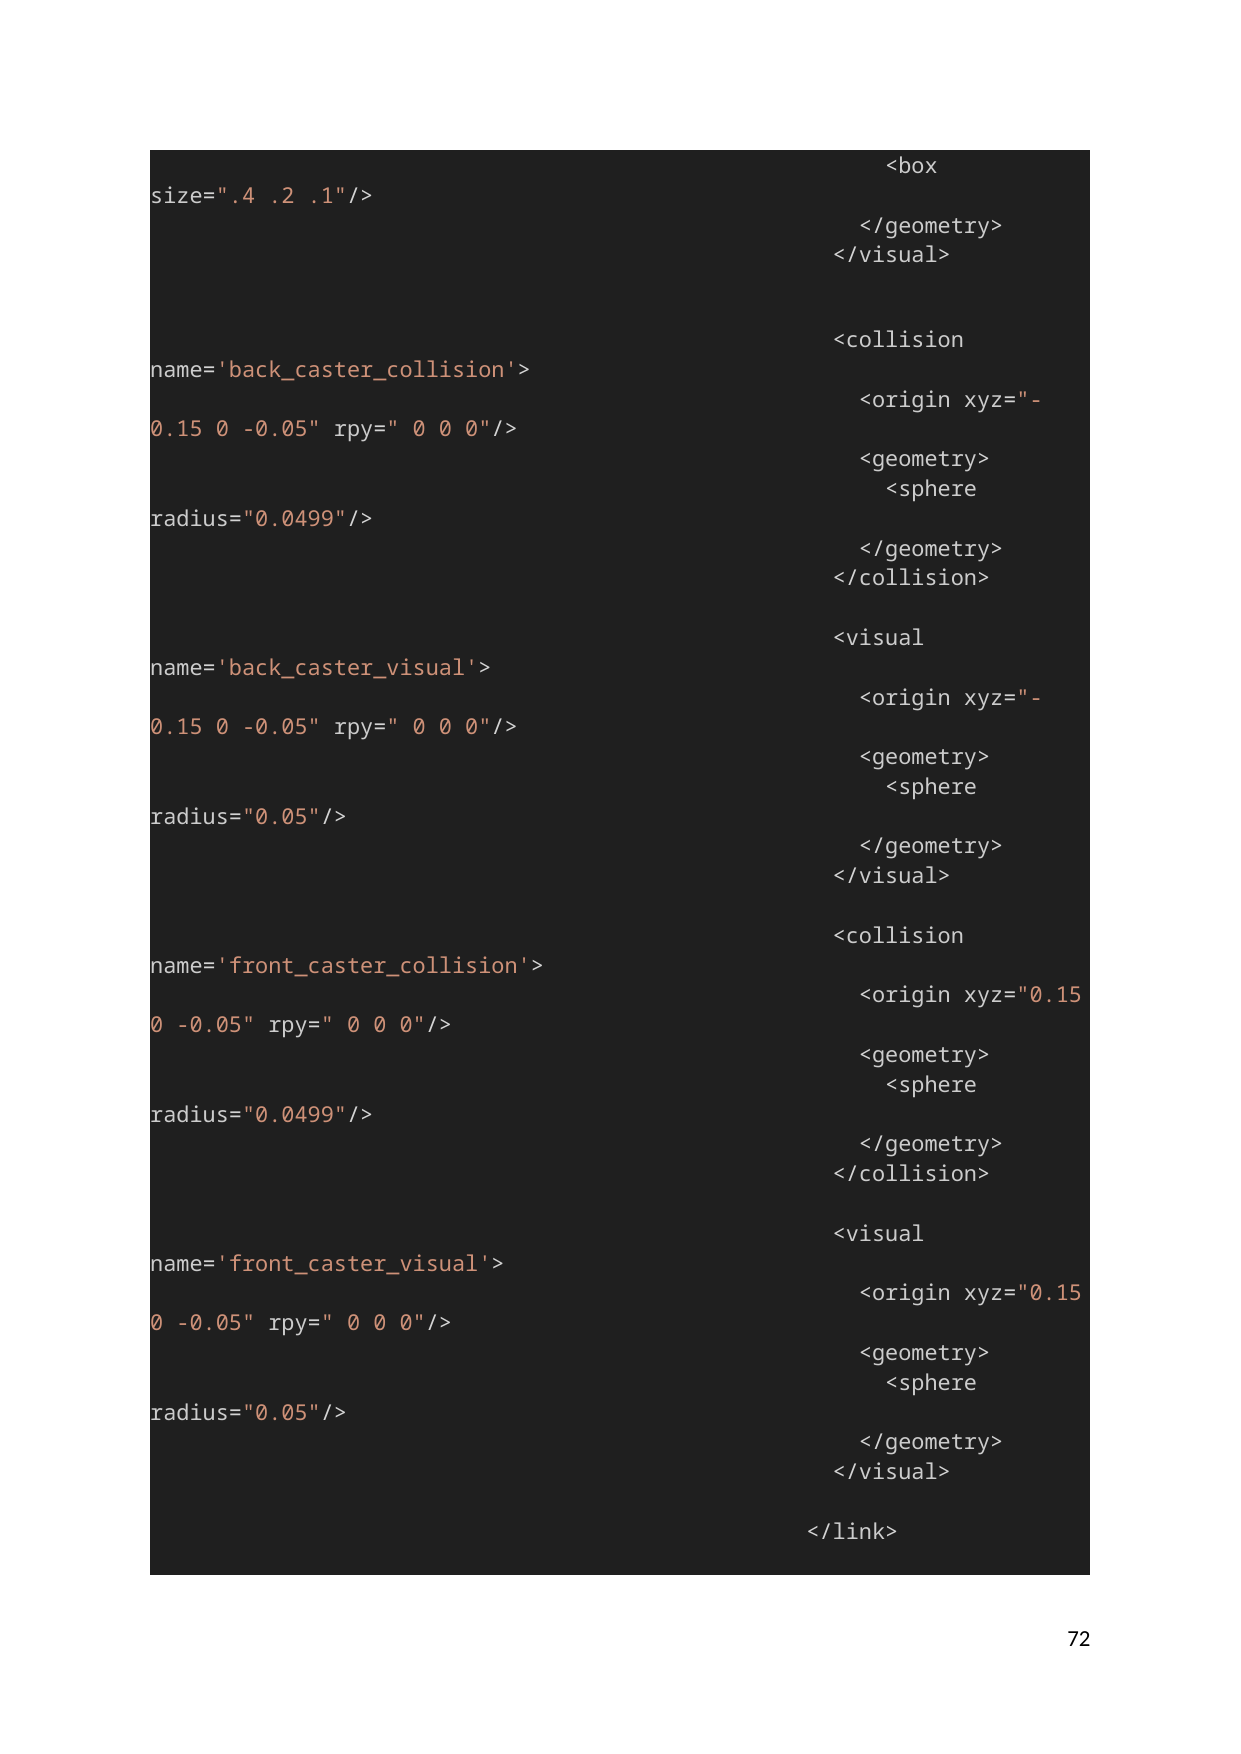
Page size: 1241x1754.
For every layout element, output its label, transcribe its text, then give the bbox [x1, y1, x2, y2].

text <collision name='back_caster_collision'> [150, 324, 1090, 383]
text </geometry> [150, 1426, 1090, 1456]
text <sphere radius="0.0499"/> [150, 473, 1090, 532]
text <origin xyz="-0.15 0 -0.05" rpy=" 0 0 0"/> [150, 681, 1090, 741]
text <origin xyz="0.15 0 -0.05" rpy=" 0 0 0"/> [150, 1277, 1090, 1337]
text </geometry> [150, 532, 1090, 562]
text </visual> [150, 1456, 1090, 1486]
text </link> [150, 1516, 1090, 1545]
text </geometry> [150, 830, 1090, 860]
text <sphere radius="0.05"/> [150, 1367, 1090, 1426]
text </visual> [150, 239, 1090, 269]
text </collision> [150, 1158, 1090, 1188]
text </collision> [150, 562, 1090, 592]
text </visual> [150, 860, 1090, 890]
text <origin xyz="0.15 0 -0.05" rpy=" 0 0 0"/> [150, 979, 1090, 1039]
text <visual name='front_caster_visual'> [150, 1218, 1090, 1277]
text <origin xyz="-0.15 0 -0.05" rpy=" 0 0 0"/> [150, 383, 1090, 443]
text <geometry> [150, 741, 1090, 771]
text <sphere radius="0.0499"/> [150, 1069, 1090, 1128]
text <geometry> [150, 1039, 1090, 1069]
text <geometry> [150, 1337, 1090, 1367]
text </geometry> [150, 209, 1090, 239]
text <collision name='front_caster_collision'> [150, 920, 1090, 979]
text </geometry> [150, 1128, 1090, 1158]
text <sphere radius="0.05"/> [150, 771, 1090, 830]
text <visual name='back_caster_visual'> [150, 622, 1090, 681]
text <geometry> [150, 443, 1090, 473]
text <box size=".4 .2 .1"/> [150, 150, 1090, 209]
